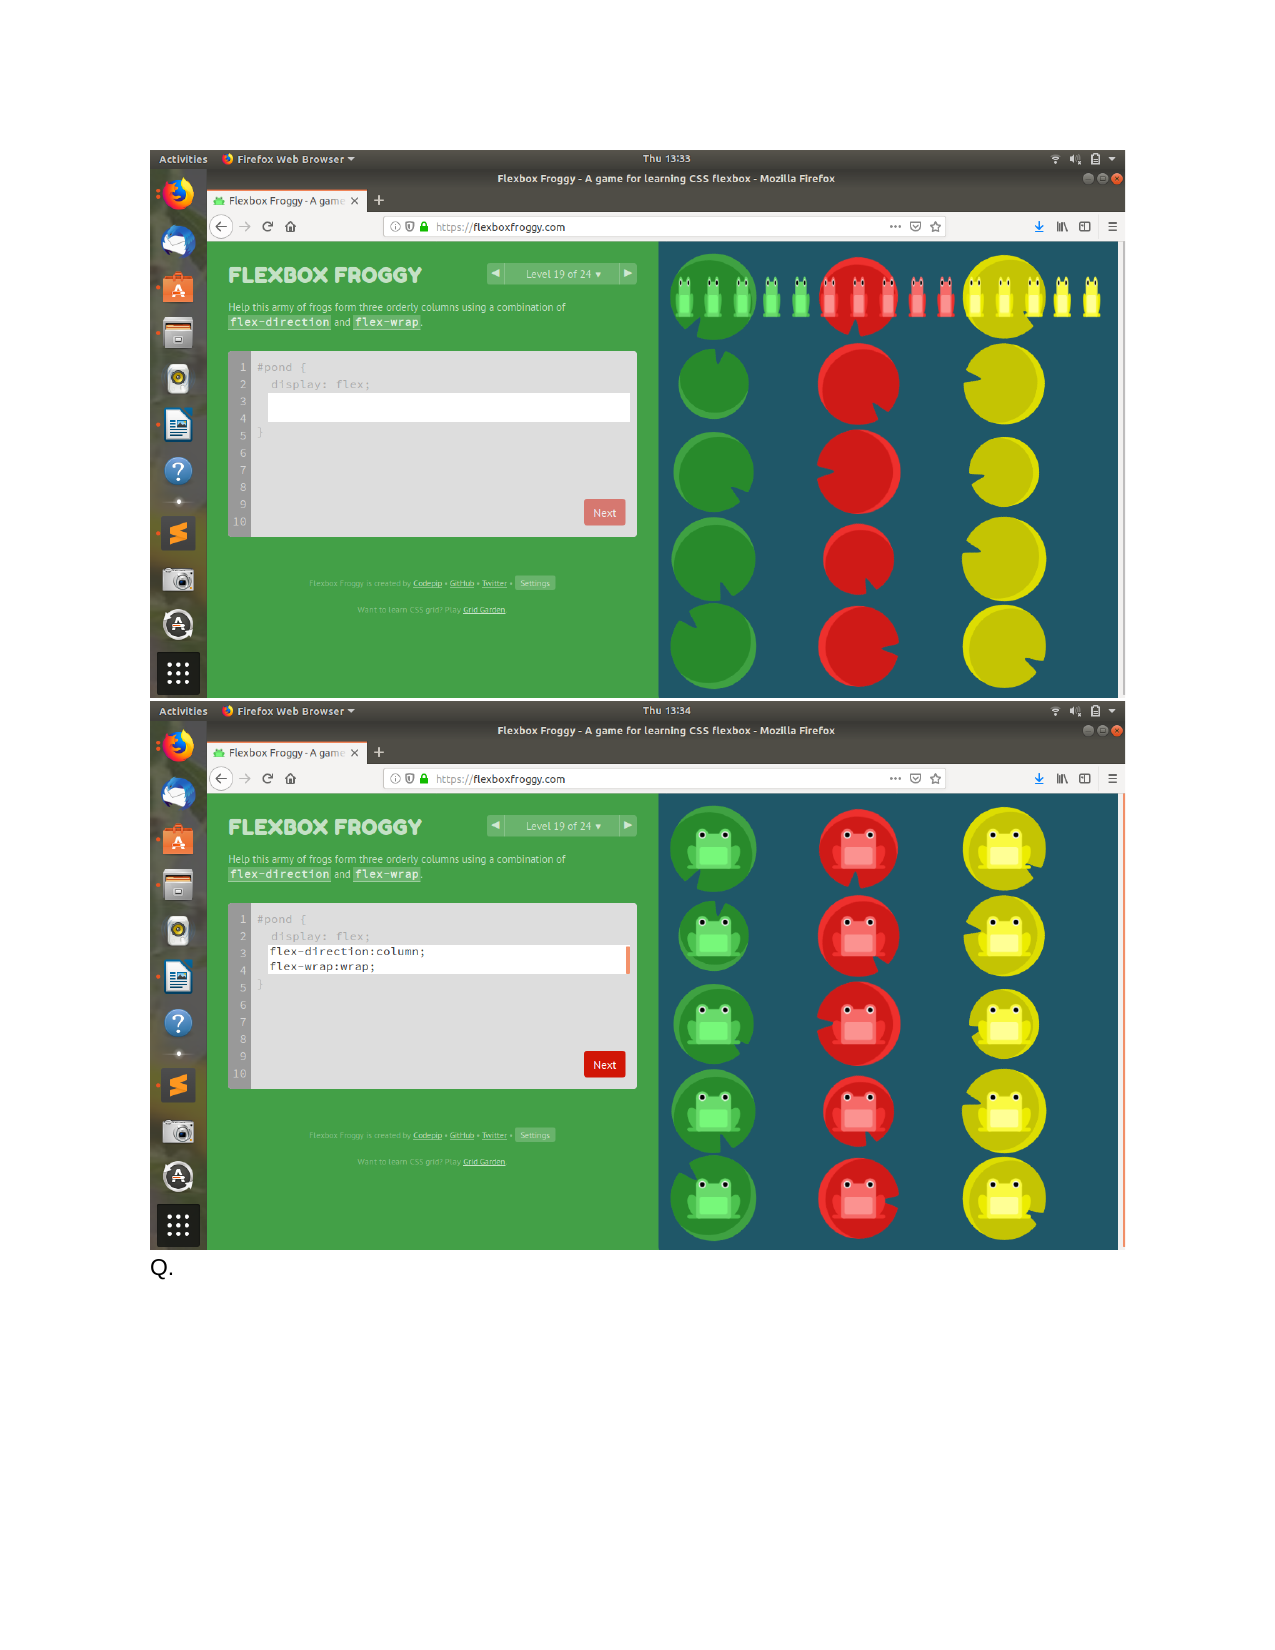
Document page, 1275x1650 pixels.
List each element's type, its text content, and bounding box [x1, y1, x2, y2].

picture [150, 701, 1125, 1250]
picture [150, 150, 1125, 698]
text Q. [150, 1253, 1125, 1280]
